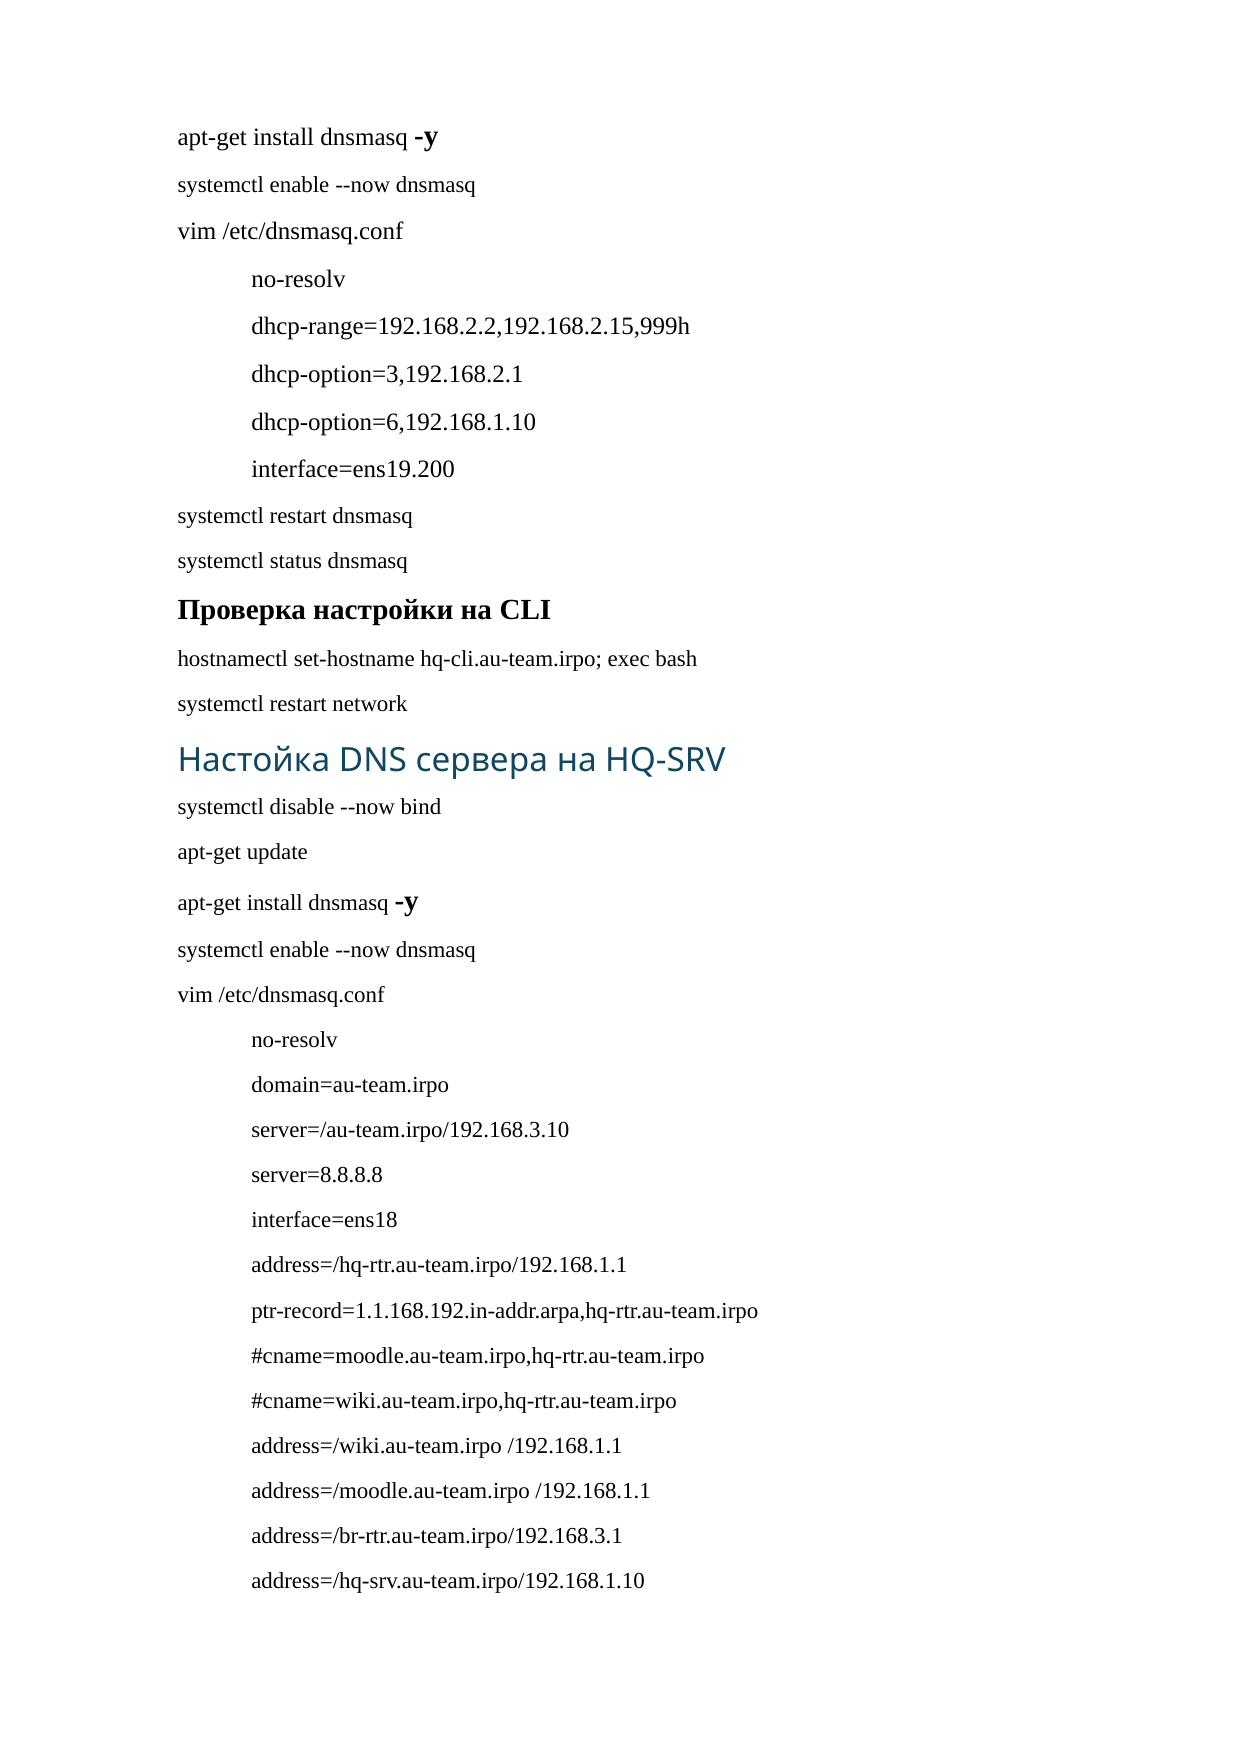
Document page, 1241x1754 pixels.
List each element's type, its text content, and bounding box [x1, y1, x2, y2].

text systemctl status dnsmasq [177, 547, 1152, 574]
text interface=ens19.200 [177, 454, 1152, 483]
text address=/moodle.au-team.irpo /192.168.1.1 [177, 1477, 1152, 1503]
text dhcp-option=6,192.168.1.10 [177, 407, 1152, 436]
text apt-get install dnsmasq -y [44, 883, 1152, 917]
text address=/wiki.au-team.irpo /192.168.1.1 [177, 1432, 1152, 1458]
text server=/au-team.irpo/192.168.3.10 [118, 1116, 1152, 1143]
text systemctl disable --now bind [44, 793, 1152, 819]
text hostnamectl set-hostname hq-cli.au-team.irpo; exec bash [44, 645, 1152, 672]
text dhcp-range=192.168.2.2,192.168.2.15,999h [177, 311, 1152, 340]
text systemctl restart network [44, 690, 1152, 717]
text systemctl enable --now dnsmasq [44, 171, 1152, 197]
subtitle Настойка DNS сервера на HQ-SRV [44, 736, 1152, 781]
text interface=ens18 [118, 1206, 1152, 1233]
text no-resolv [177, 264, 1152, 292]
text server=8.8.8.8 [118, 1161, 1152, 1188]
text no-resolv [44, 1026, 1152, 1052]
text ptr-record=1.1.168.192.in-addr.arpa,hq-rtr.au-team.irpo [177, 1297, 1152, 1323]
text Проверка настройки на CLI [177, 592, 1152, 626]
text domain=au-team.irpo [177, 1071, 1152, 1097]
text address=/hq-rtr.au-team.irpo/192.168.1.1 [177, 1252, 1152, 1278]
text address=/hq-srv.au-team.irpo/192.168.1.10 [177, 1567, 1152, 1594]
text address=/br-rtr.au-team.irpo/192.168.3.1 [177, 1522, 1152, 1548]
text #cname=wiki.au-team.irpo,hq-rtr.au-team.irpo [177, 1387, 1152, 1413]
text systemctl enable --now dnsmasq [44, 936, 1152, 962]
text vim /etc/dnsmasq.conf [177, 981, 1152, 1007]
text dhcp-option=3,192.168.2.1 [177, 359, 1152, 388]
text vim /etc/dnsmasq.conf [177, 216, 1152, 245]
text apt-get update [177, 838, 1152, 864]
text #cname=moodle.au-team.irpo,hq-rtr.au-team.irpo [177, 1342, 1152, 1368]
text systemctl restart dnsmasq [177, 502, 1152, 529]
text apt-get install dnsmasq -y [177, 118, 1152, 152]
